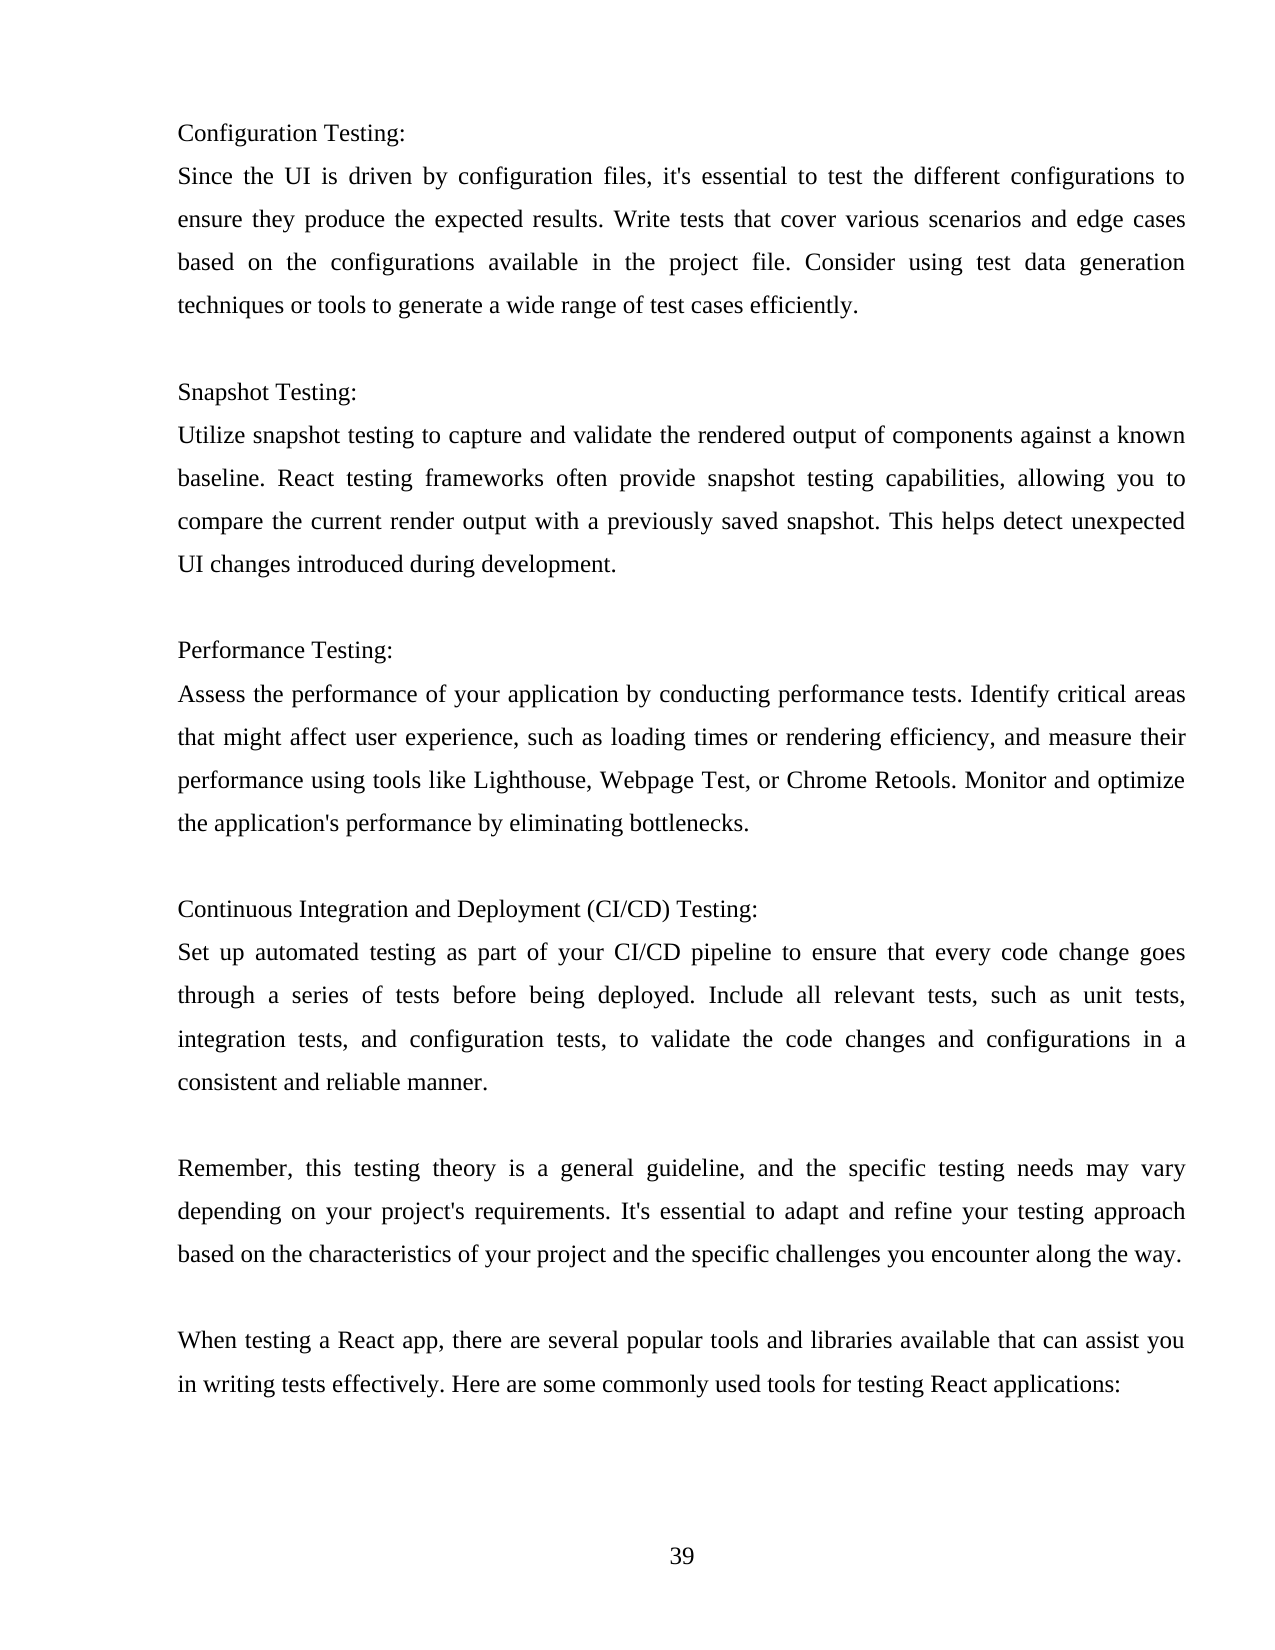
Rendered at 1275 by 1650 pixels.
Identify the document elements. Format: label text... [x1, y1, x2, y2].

text Configuration Testing: [177, 118, 1186, 147]
text Assess the performance of your application by conducting performance tests. Identify critical areas that might affect user experience, such as loading times or rendering efficiency, and measure their performance using tools like Lighthouse, Webpage Test, or Chrome Retools. Monitor and optimize the application's performance by eliminating bottlenecks. [177, 679, 1186, 837]
text Set up automated testing as part of your CI/CD pipeline to ensure that every code change goes through a series of tests before being deployed. Include all relevant tests, such as unit tests, integration tests, and configuration tests, to validate the code changes and configurations in a consistent and reliable manner. [177, 937, 1186, 1096]
text Since the UI is driven by configuration files, it's essential to test the different configurations to ensure they produce the expected results. Write tests that cover various scenarios and edge cases based on the configurations available in the project file. Consider using test data generation techniques or tools to generate a wide range of test cases efficiently. [177, 161, 1186, 319]
text Continuous Integration and Deployment (CI/CD) Testing: [177, 894, 1186, 923]
text Utilize snapshot testing to capture and validate the rendered output of components against a known baseline. React testing frameworks often provide snapshot testing capabilities, allowing you to compare the current render output with a previously saved snapshot. This helps detect unexpected UI changes introduced during development. [177, 420, 1186, 578]
text When testing a React app, there are several popular tools and libraries available that can assist you in writing tests effectively. Here are some commonly used tools for testing React applications: [177, 1326, 1186, 1397]
text Remember, this testing theory is a general guideline, and the specific testing needs may vary depending on your project's requirements. It's essential to adapt and refine your testing approach based on the characteristics of your project and the specific challenges you encounter along the way. [177, 1153, 1186, 1268]
text Snapshot Testing: [177, 377, 1186, 406]
text Performance Testing: [177, 636, 1186, 664]
text 39 [177, 1541, 1186, 1570]
